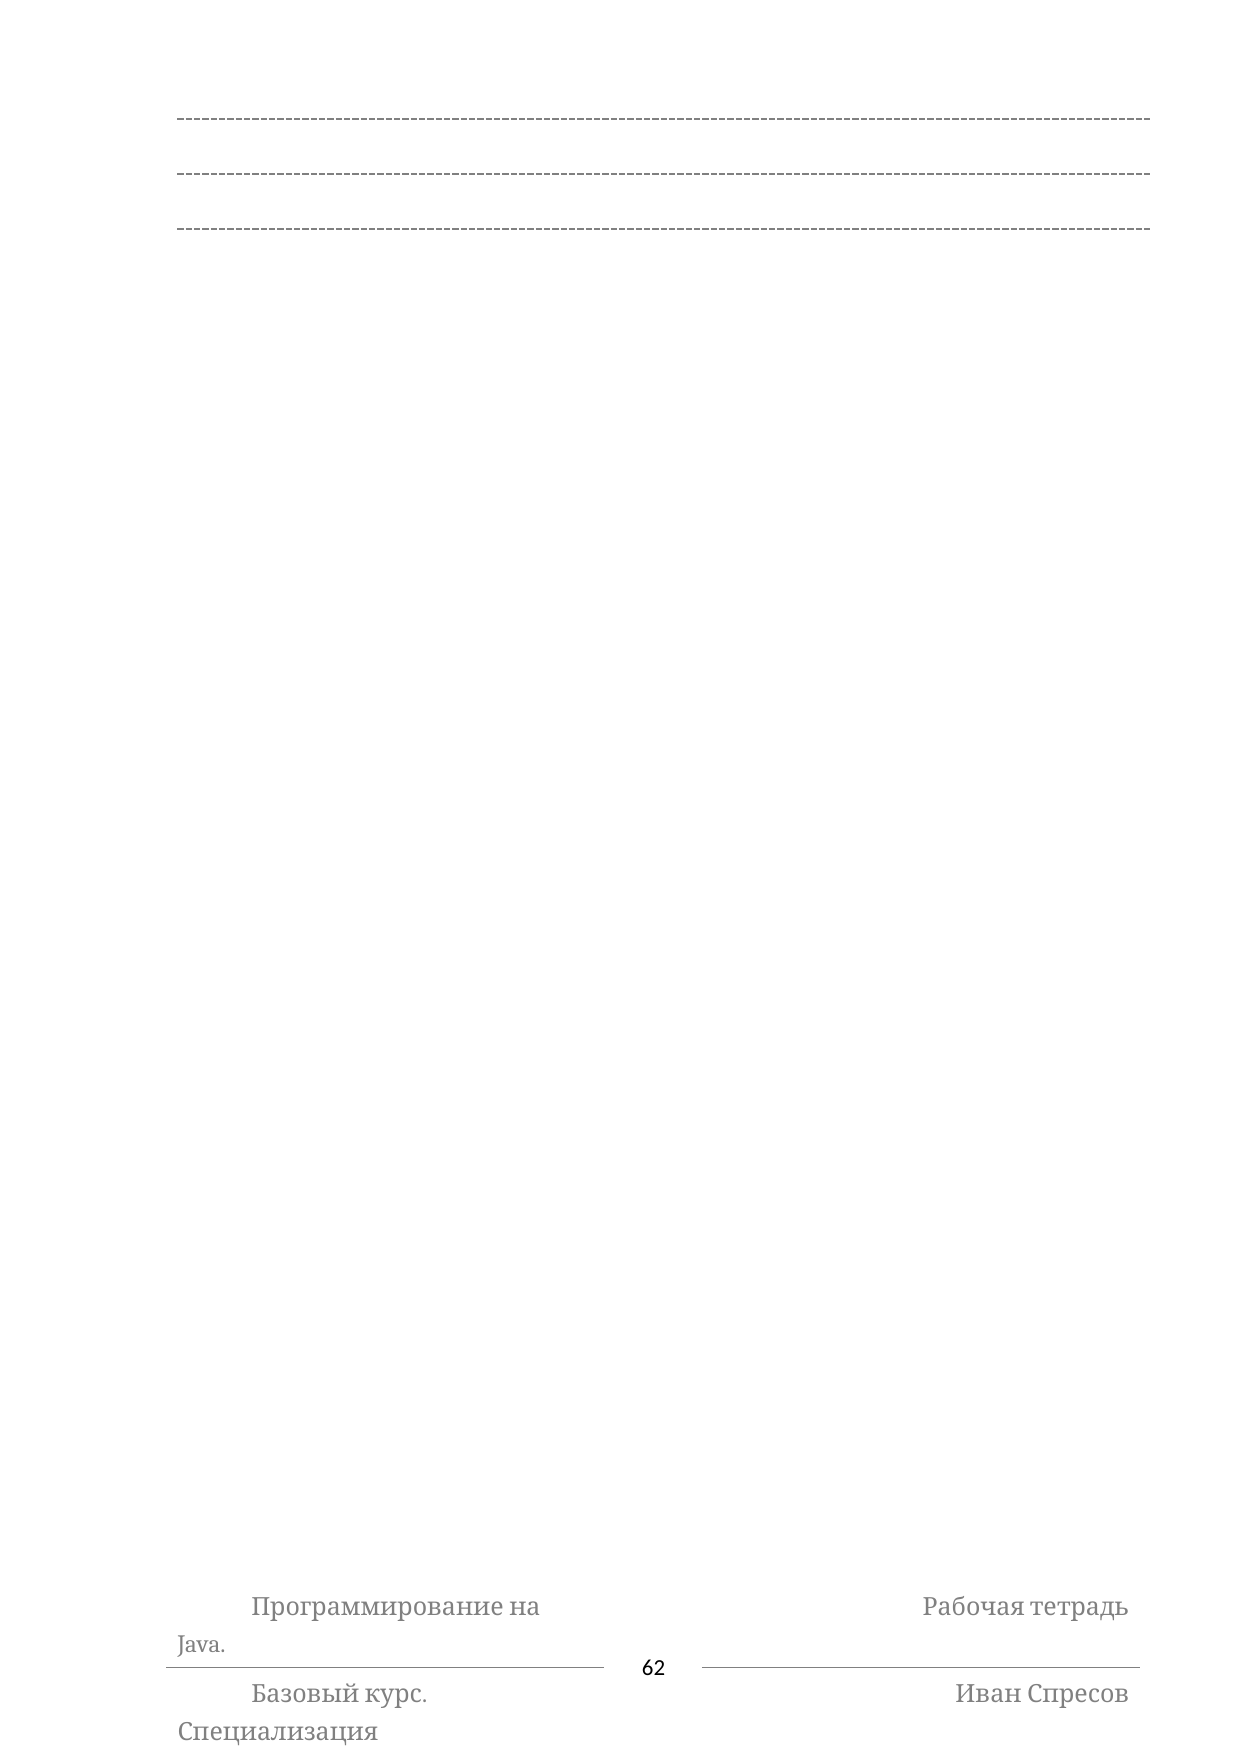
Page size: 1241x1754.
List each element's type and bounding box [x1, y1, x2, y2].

table_cell [177, 173, 1152, 228]
table_cell [177, 118, 1152, 173]
